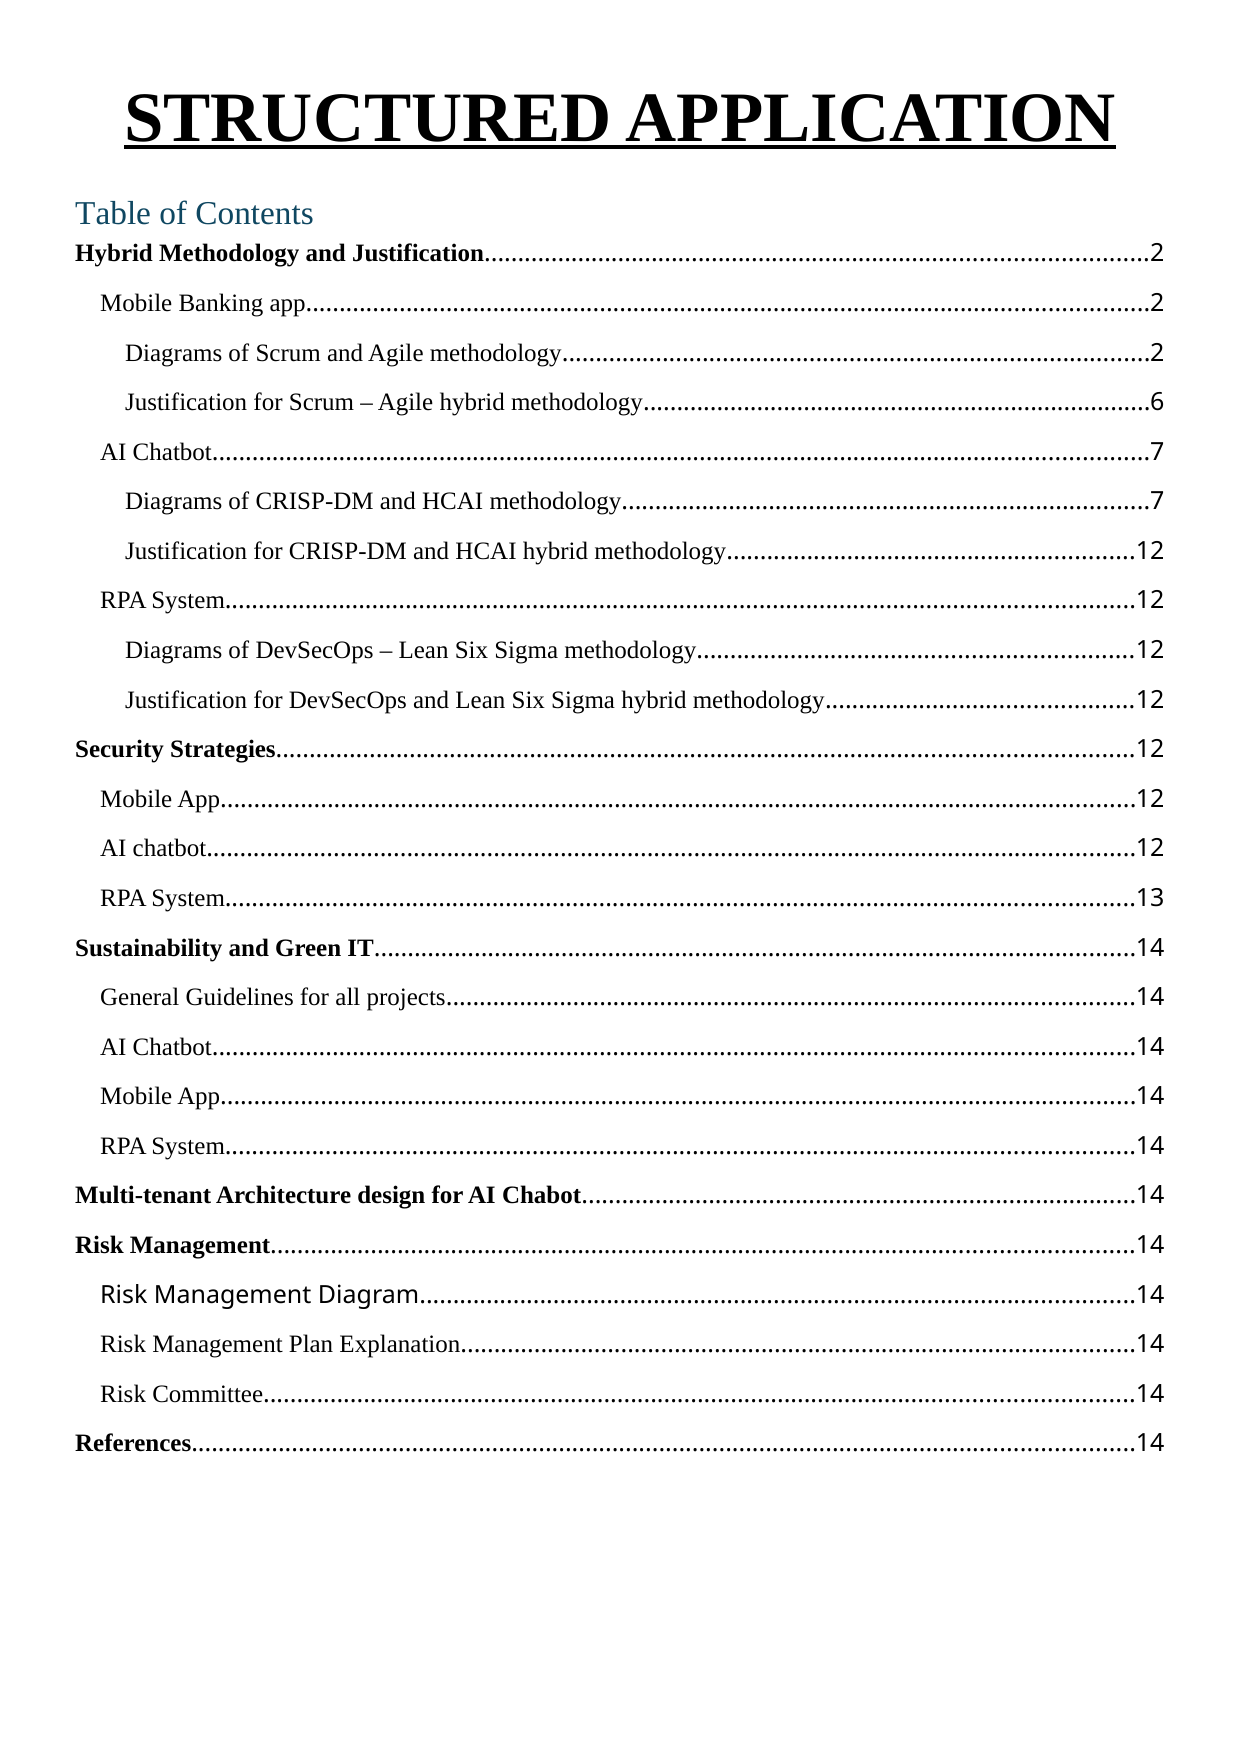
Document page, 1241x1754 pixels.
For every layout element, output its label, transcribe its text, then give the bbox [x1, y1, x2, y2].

text STRUCTURED APPLICATION [75, 75, 1165, 156]
